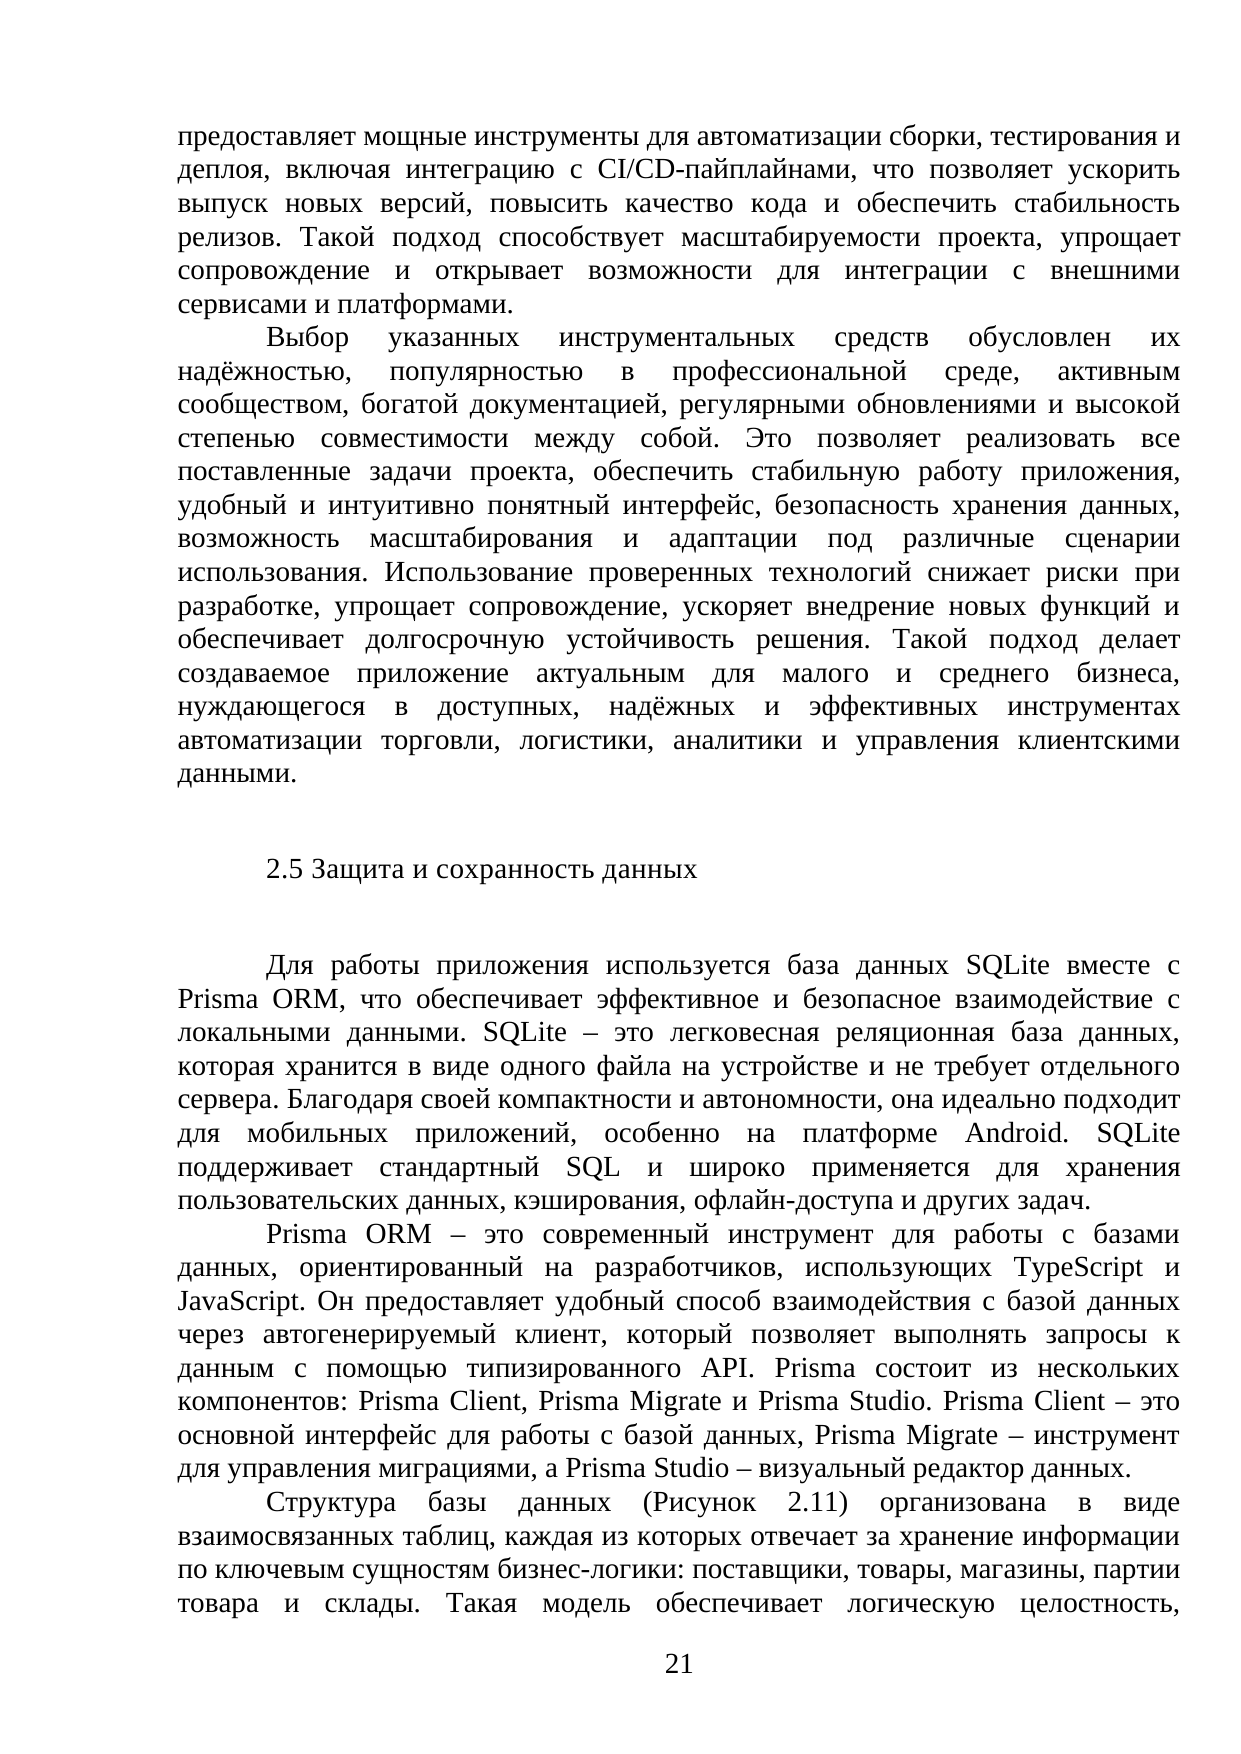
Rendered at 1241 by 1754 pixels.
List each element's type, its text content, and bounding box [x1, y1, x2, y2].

text Prisma ORM – это современный инструмент для работы с базами данных, ориентированный на разработчиков, использующих TypeScript и JavaScript. Он предоставляет удобный способ взаимодействия с базой данных через автогенерируемый клиент, который позволяет выполнять запросы к данным с помощью типизированного API. Prisma состоит из нескольких компонентов: Prisma Client, Prisma Migrate и Prisma Studio. Prisma Client – это основной интерфейс для работы с базой данных, Prisma Migrate – инструмент для управления миграциями, а Prisma Studio – визуальный редактор данных. [177, 1216, 1181, 1484]
subtitle 2.5 Защита и сохранность данных [266, 851, 1181, 885]
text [177, 1484, 1181, 1618]
text Для работы приложения используется база данных SQLite вместе с Prisma ORM, что обеспечивает эффективное и безопасное взаимодействие с локальными данными. SQLite – это легковесная реляционная база данных, которая хранится в виде одного файла на устройстве и не требует отдельного сервера. Благодаря своей компактности и автономности, она идеально подходит для мобильных приложений, особенно на платформе Android. SQLite поддерживает стандартный SQL и широко применяется для хранения пользовательских данных, кэширования, офлайн-доступа и других задач. [177, 947, 1181, 1216]
text Выбор указанных инструментальных средств обусловлен их надёжностью, популярностью в профессиональной среде, активным сообществом, богатой документацией, регулярными обновлениями и высокой степенью совместимости между собой. Это позволяет реализовать все поставленные задачи проекта, обеспечить стабильную работу приложения, удобный и интуитивно понятный интерфейс, безопасность хранения данных, возможность масштабирования и адаптации под различные сценарии использования. Использование проверенных технологий снижает риски при разработке, упрощает сопровождение, ускоряет внедрение новых функций и обеспечивает долгосрочную устойчивость решения. Такой подход делает создаваемое приложение актуальным для малого и среднего бизнеса, нуждающегося в доступных, надёжных и эффективных инструментах автоматизации торговли, логистики, аналитики и управления клиентскими данными. [177, 319, 1181, 789]
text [177, 118, 1181, 319]
